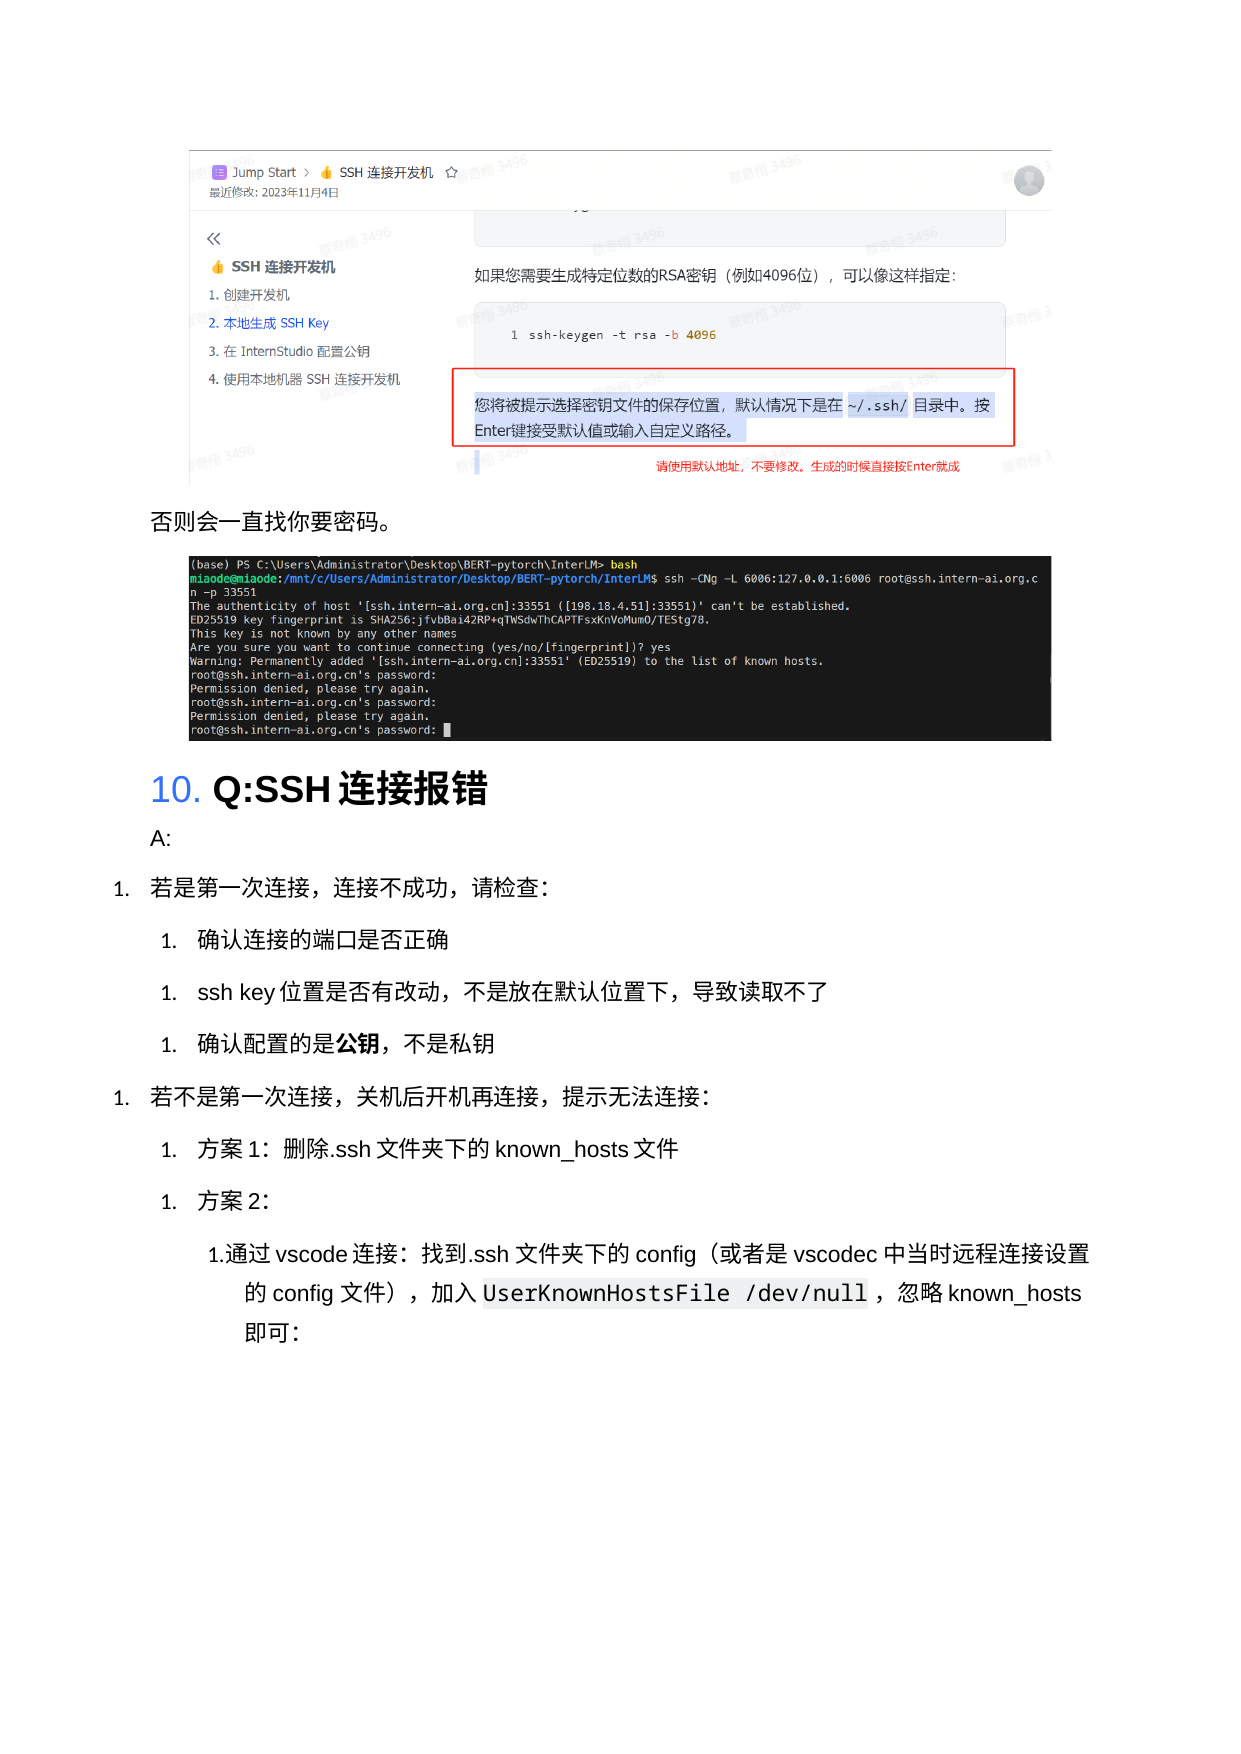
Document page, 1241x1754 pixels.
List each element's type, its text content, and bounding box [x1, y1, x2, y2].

list 方案1：删除.ssh文件夹下的known_hosts文件 [160, 1131, 1090, 1164]
picture [188, 556, 1052, 741]
list 确认连接的端口是否正确 [160, 922, 1090, 955]
list 方案2： [160, 1183, 1090, 1216]
text 否则会一直找你要密码。 [150, 504, 1090, 537]
list 若不是第一次连接，关机后开机再连接，提示无法连接： [112, 1079, 1090, 1112]
list 通过vscode连接：找到.ssh 文件夹下的 config（或者是 vscodec 中当时远程连接设置的 config 文件），加入 UserKnownHostsFile /dev/null ，忽略 known_hosts 即可： [207, 1236, 1090, 1348]
list ssh key位置是否有改动，不是放在默认位置下，导致读取不了 [160, 974, 1090, 1007]
text A: [150, 825, 1090, 852]
list 确认配置的是公钥，不是私钥 [160, 1026, 1090, 1059]
picture [188, 150, 1052, 486]
list 若是第一次连接，连接不成功，请检查： [112, 869, 1090, 903]
